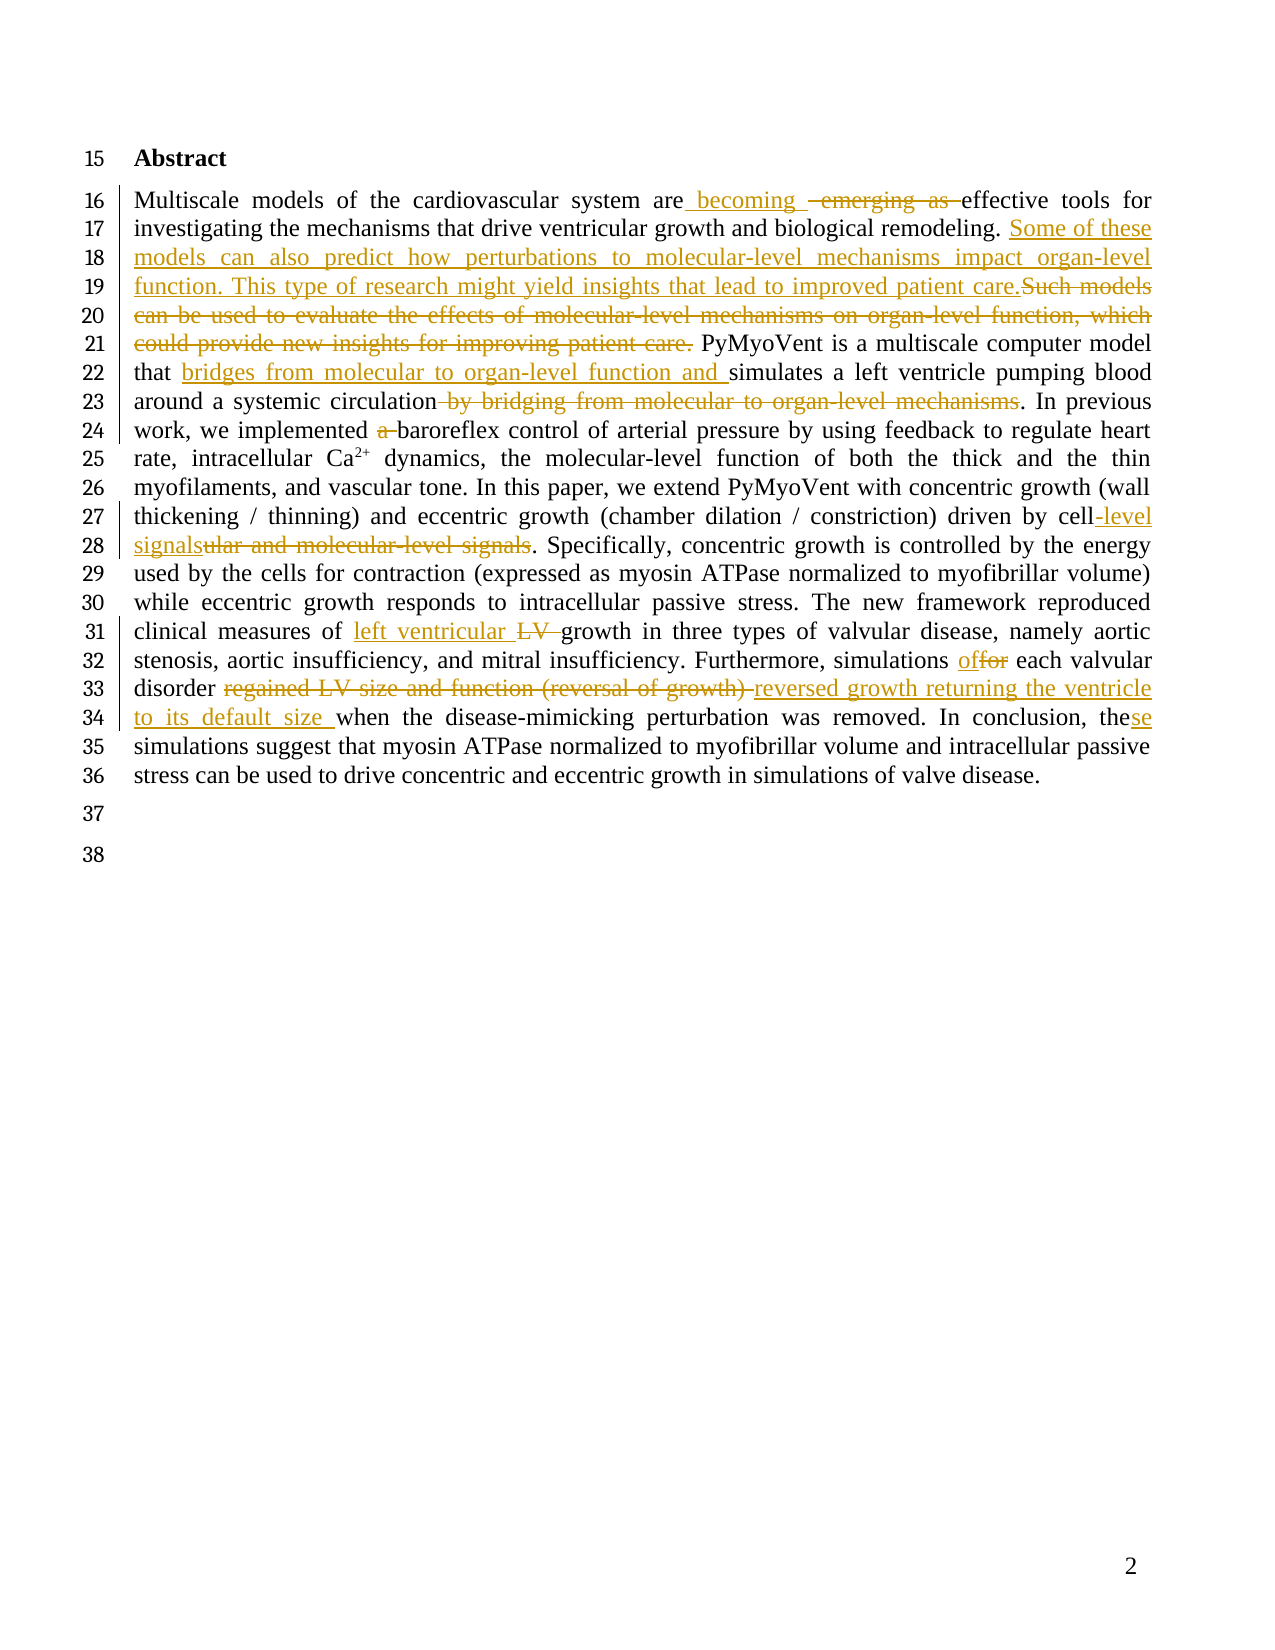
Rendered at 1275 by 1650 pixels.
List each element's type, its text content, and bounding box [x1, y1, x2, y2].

list Abstract [133, 143, 1152, 172]
text Multiscale models of the cardiovascular system areeffective tools for investigating the mechanisms that drive ventricular growth and biological remodeling. PyMyoVent is a multiscale computer model that simulates a left ventricle pumping blood around a systemic circulation. In previous work, we implemented baroreflex control of arterial pressure by using feedback to regulate heart rate, intracellular Ca2+ dynamics, the molecular-level function of both the thick and the thin myofilaments, and vascular tone. In this paper, we extend PyMyoVent with concentric growth (wall thickening / thinning) and eccentric growth (chamber dilation / constriction) driven by cell. Specifically, concentric growth is controlled by the energy used by the cells for contraction (expressed as myosin ATPase normalized to myofibrillar volume) while eccentric growth responds to intracellular passive stress. The new framework reproduced clinical measures of growth in three types of valvular disease, namely aortic stenosis, aortic insufficiency, and mitral insufficiency. Furthermore, simulations each valvular disorder when the disease-mimicking perturbation was removed. In conclusion, the simulations suggest that myosin ATPase normalized to myofibrillar volume and intracellular passive stress can be used to drive concentric and eccentric growth in simulations of valve disease. [133, 185, 1152, 267]
text Multiscale models of the cardiovascular system areeffective tools for investigating the mechanisms that drive ventricular growth and biological remodeling. PyMyoVent is a multiscale computer model that simulates a left ventricle pumping blood around a systemic circulation. In previous work, we implemented baroreflex control of arterial pressure by using feedback to regulate heart rate, intracellular Ca2+ dynamics, the molecular-level function of both the thick and the thin myofilaments, and vascular tone. In this paper, we extend PyMyoVent with concentric growth (wall thickening / thinning) and eccentric growth (chamber dilation / constriction) driven by cell. Specifically, concentric growth is controlled by the energy used by the cells for contraction (expressed as myosin ATPase normalized to myofibrillar volume) while eccentric growth responds to intracellular passive stress. The new framework reproduced clinical measures of growth in three types of valvular disease, namely aortic stenosis, aortic insufficiency, and mitral insufficiency. Furthermore, simulations each valvular disorder when the disease-mimicking perturbation was removed. In conclusion, the simulations suggest that myosin ATPase normalized to myofibrillar volume and intracellular passive stress can be used to drive concentric and eccentric growth in simulations of valve disease. [133, 316, 1152, 788]
